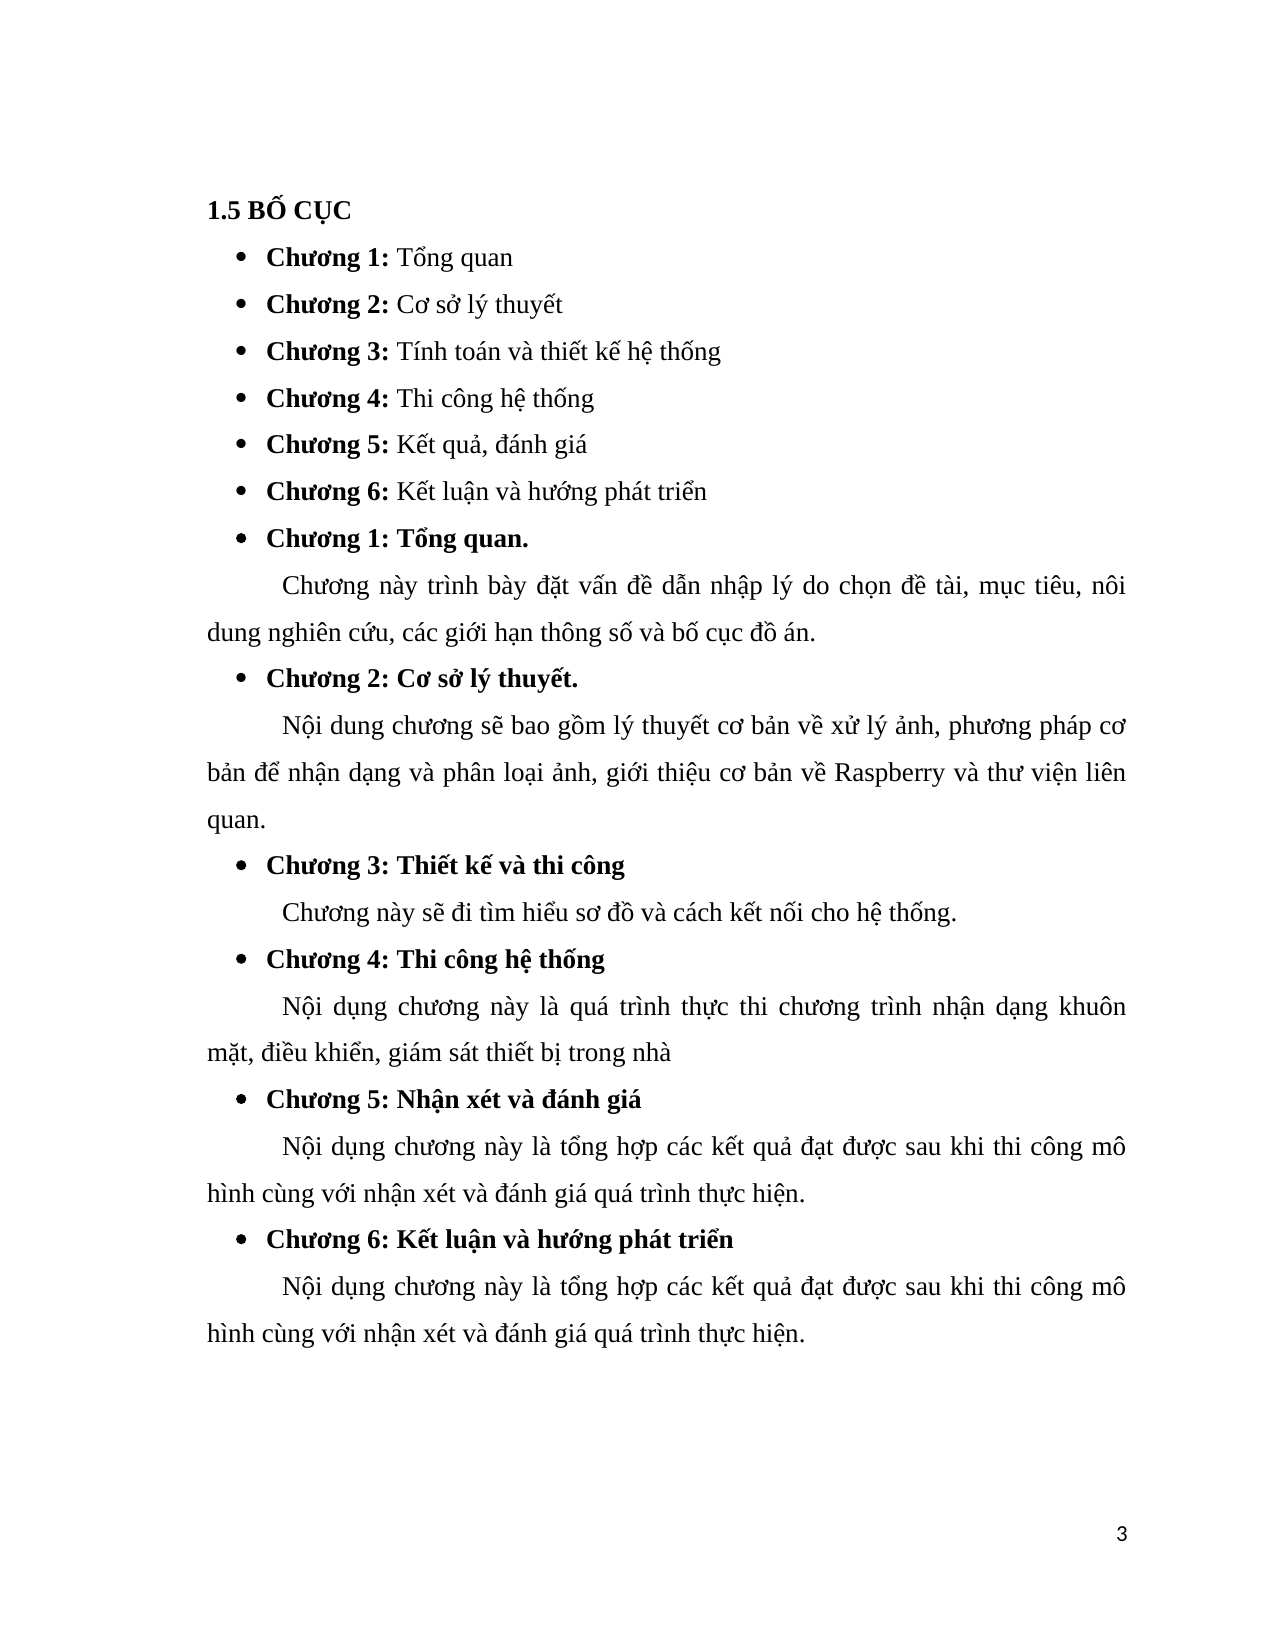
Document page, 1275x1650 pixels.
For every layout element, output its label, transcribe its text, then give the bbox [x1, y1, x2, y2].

list Chương 4: Thi công hệ thống [236, 943, 1127, 974]
list Chương 3: Tính toán và thiết kế hệ thống [236, 335, 1127, 366]
text Chương này trình bày đặt vấn đề dẫn nhập lý do chọn đề tài, mục tiêu, nôi dung nghiên cứu, các giới hạn thông số và bố cục đồ án. [207, 569, 1127, 647]
list Chương 1: Tổng quan. [236, 522, 1127, 553]
list Chương 5: Kết quả, đánh giá [236, 428, 1127, 460]
text Nội dụng chương này là tổng hợp các kết quả đạt được sau khi thi công mô hình cùng với nhận xét và đánh giá quá trình thực hiện. [207, 1270, 1127, 1348]
list Chương 1: Tổng quan [236, 241, 1127, 272]
list Chương 4: Thi công hệ thống [236, 382, 1127, 413]
list Chương 2: Cơ sở lý thuyết [236, 288, 1127, 319]
text Nội dụng chương này là quá trình thực thi chương trình nhận dạng khuôn mặt, điều khiển, giám sát thiết bị trong nhà [207, 990, 1127, 1068]
text Nội dung chương sẽ bao gồm lý thuyết cơ bản về xử lý ảnh, phương pháp cơ bản để nhận dạng và phân loại ảnh, giới thiệu cơ bản về Raspberry và thư viện liên quan. [207, 709, 1127, 834]
list Chương 6: Kết luận và hướng phát triển [236, 1223, 1127, 1254]
list Chương 6: Kết luận và hướng phát triển [236, 475, 1127, 507]
subtitle 1.5 BỐ CỤC [207, 194, 1127, 226]
list Chương 2: Cơ sở lý thuyết. [236, 662, 1127, 694]
text Chương này sẽ đi tìm hiểu sơ đồ và cách kết nối cho hệ thống. [207, 896, 1127, 927]
list Chương 3: Thiết kế và thi công [236, 849, 1127, 881]
list Chương 5: Nhận xét và đánh giá [236, 1083, 1127, 1114]
text Nội dụng chương này là tổng hợp các kết quả đạt được sau khi thi công mô hình cùng với nhận xét và đánh giá quá trình thực hiện. [207, 1130, 1127, 1208]
